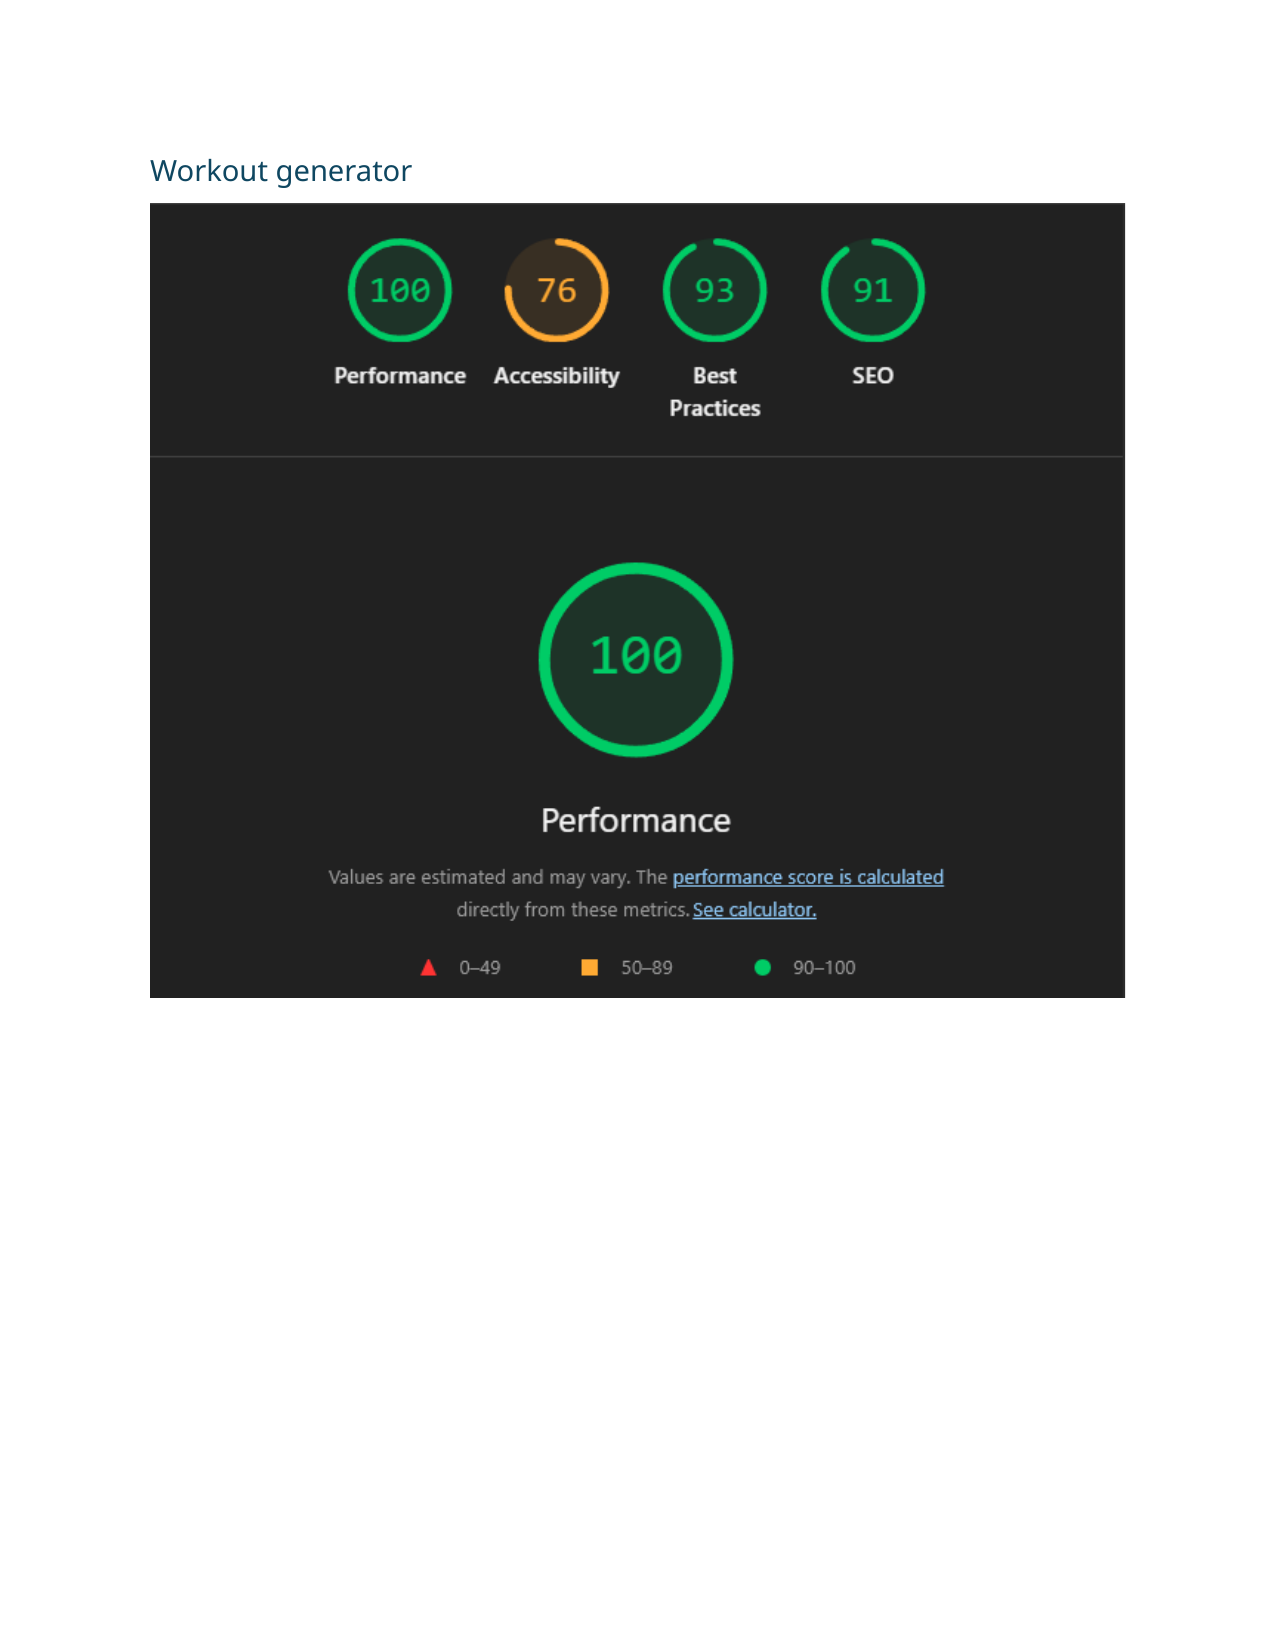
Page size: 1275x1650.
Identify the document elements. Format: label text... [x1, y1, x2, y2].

subtitle Workout generator [150, 150, 1125, 190]
picture [150, 203, 1125, 998]
